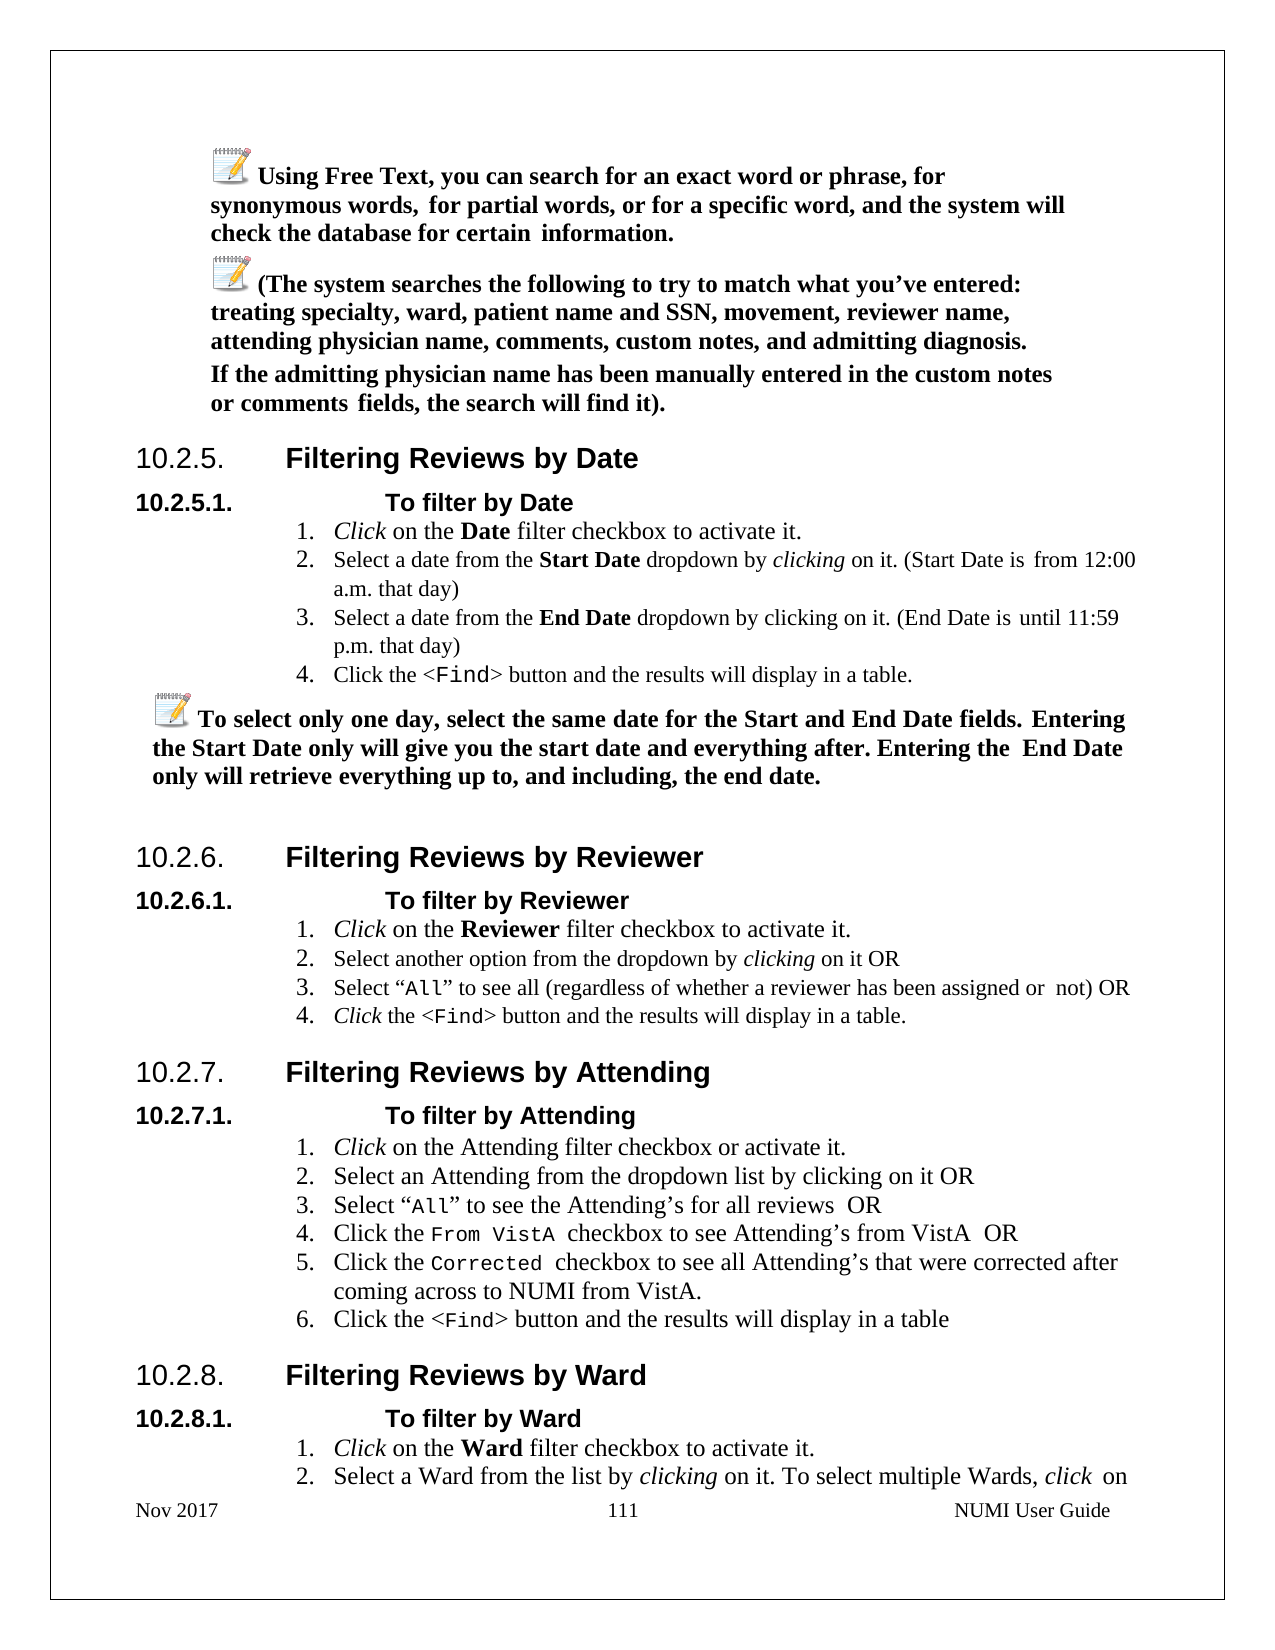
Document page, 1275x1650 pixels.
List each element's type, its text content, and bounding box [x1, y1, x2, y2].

list Click the From VistA checkbox to see Attending’s from VistA OR [296, 1219, 1139, 1247]
subtitle Filtering Reviews by Reviewer [135, 840, 1139, 874]
subtitle To filter by Attending [135, 1101, 1139, 1129]
list Click the Corrected checkbox to see all Attending’s that were corrected after coming across to NUMI from VistA. [296, 1247, 1139, 1305]
subtitle To filter by Ward [135, 1404, 1139, 1433]
list Click on the Date filter checkbox to activate it. [296, 516, 1139, 545]
list Select “All” to see all (regardless of whether a reviewer has been assigned or not) OR [296, 972, 1139, 1001]
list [296, 1462, 1139, 1491]
subtitle Filtering Reviews by Date [135, 441, 1139, 475]
text Using Free Text, you can search for an exact word or phrase, for synonymous words, for partial words, or for a specific word, and the system will check the database for certain information. [210, 144, 1081, 247]
subtitle To filter by Reviewer [135, 886, 1139, 915]
list Select an Attending from the dropdown list by clicking on it OR [296, 1162, 1139, 1190]
list Click the <Find> button and the results will display in a table [296, 1305, 1139, 1333]
picture [210, 143, 252, 185]
text To select only one day, select the same date for the Start and End Date fields. Entering the Start Date only will give you the start date and everything after. Entering the End Date only will retrieve everything up to, and including, the end date. [152, 688, 1139, 790]
list Click on the Reviewer filter checkbox to activate it. [296, 915, 1139, 944]
list Select “All” to see the Attending’s for all reviews OR [296, 1190, 1139, 1219]
list Click on the Ward filter checkbox to activate it. [296, 1433, 1139, 1462]
picture [210, 251, 252, 292]
subtitle To filter by Date [135, 487, 1139, 516]
text If the admitting physician name has been manually entered in the custom notes or comments fields, the search will find it). [210, 359, 1081, 416]
list Select another option from the dropdown by clicking on it OR [296, 944, 1139, 972]
subtitle Filtering Reviews by Ward [135, 1358, 1139, 1392]
list Select a date from the Start Date dropdown by clicking on it. (Start Date is from 12:00 a.m. that day) [296, 545, 1139, 602]
list Click on the Attending filter checkbox or activate it. [296, 1133, 1139, 1162]
list Click the <Find> button and the results will display in a table. [296, 659, 1139, 688]
picture [152, 688, 192, 728]
text (The system searches the following to try to match what you’ve entered: treating specialty, ward, patient name and SSN, movement, reviewer name, attending physician name, comments, custom notes, and admitting diagnosis. [210, 251, 1081, 355]
list Click the <Find> button and the results will display in a table. [296, 1001, 1139, 1029]
list Select a date from the End Date dropdown by clicking on it. (End Date is until 11:59 p.m. that day) [296, 602, 1139, 659]
subtitle Filtering Reviews by Attending [135, 1054, 1139, 1088]
